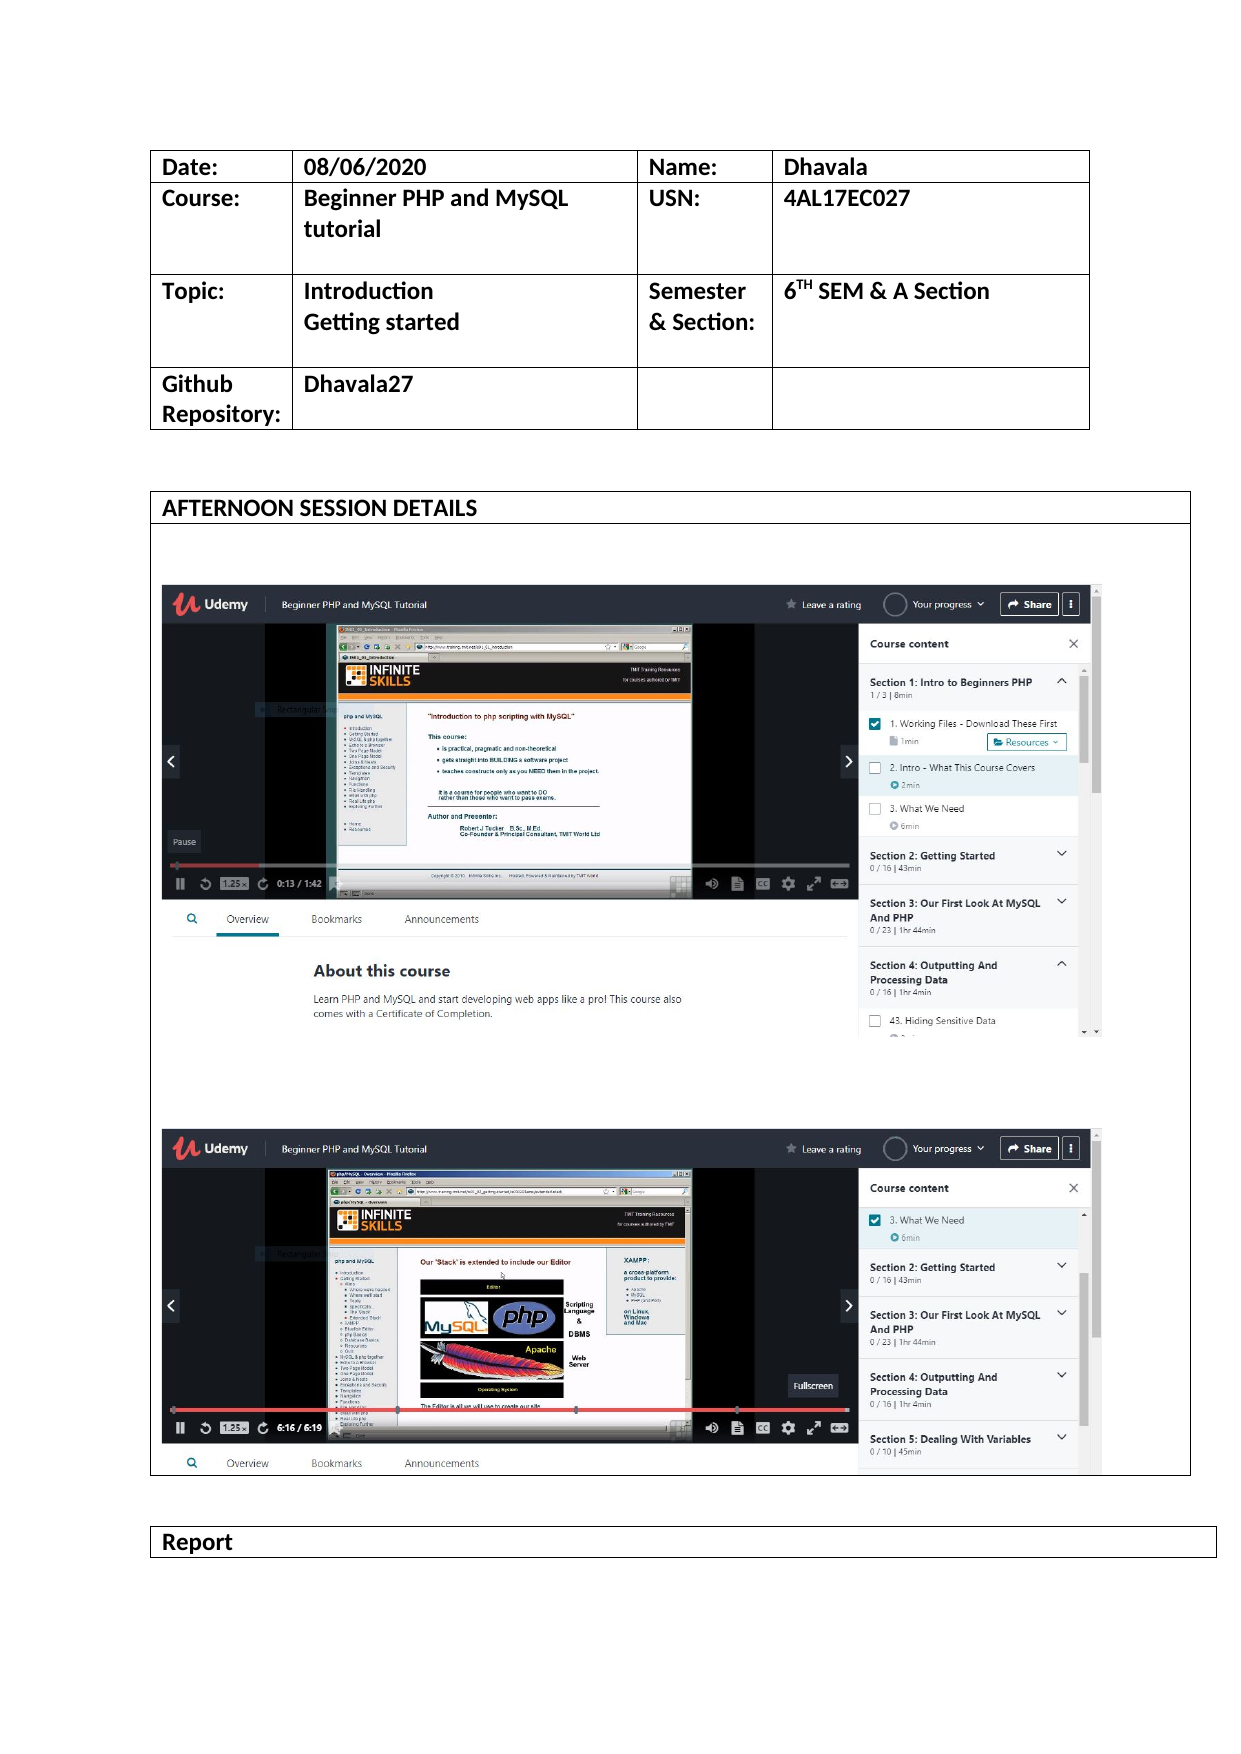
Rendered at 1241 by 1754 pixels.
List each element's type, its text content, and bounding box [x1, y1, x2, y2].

table_header 08/06/2020 [293, 151, 637, 182]
table_cell [151, 524, 1190, 1475]
table_cell Dhavala27 [293, 368, 637, 429]
table_cell Semester & Section: [638, 275, 772, 367]
picture [161, 582, 1102, 1037]
table_cell Introduction Getting started [293, 275, 637, 367]
table_cell USN: [638, 183, 772, 274]
table_header AFTERNOON SESSION DETAILS [151, 492, 1190, 522]
table_header Name: [638, 151, 772, 182]
table_cell 6TH SEM & A Section [773, 275, 1089, 367]
table_header Dhavala [773, 151, 1089, 182]
table_cell [773, 368, 1089, 429]
picture [161, 1128, 1102, 1475]
table_cell Topic: [151, 275, 292, 367]
table_cell [638, 368, 772, 429]
table_header Report [151, 1527, 1216, 1557]
table_header Date: [151, 151, 292, 182]
table_cell Course: [151, 183, 292, 274]
table_cell 4AL17EC027 [773, 183, 1089, 274]
table_cell Beginner PHP and MySQL tutorial [293, 183, 637, 274]
table_cell Github Repository: [151, 368, 292, 429]
